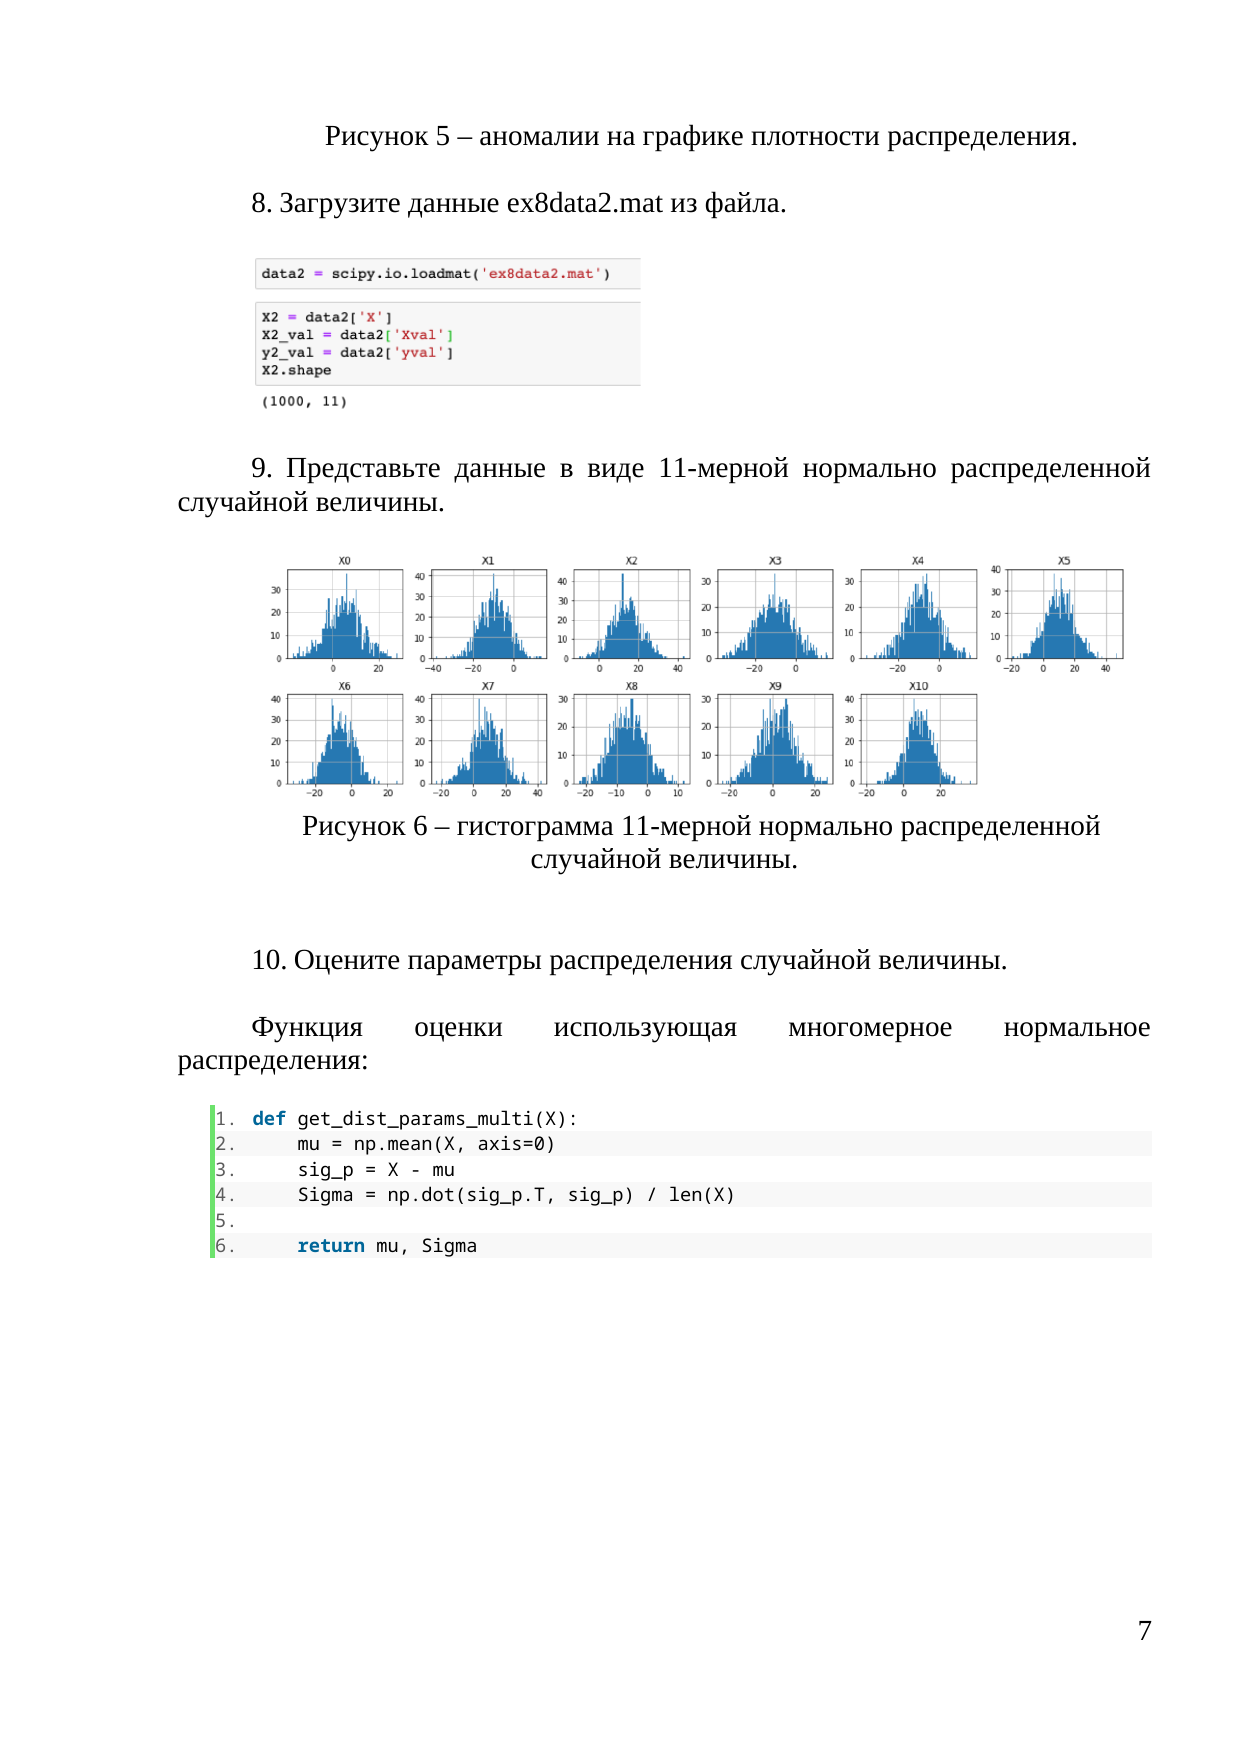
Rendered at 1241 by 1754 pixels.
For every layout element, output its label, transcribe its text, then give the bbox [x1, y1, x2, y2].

list sig_p = X - mu [215, 1156, 1152, 1182]
text 8. Загрузите данные ex8data2.mat из файла. [177, 185, 1152, 219]
text 9. Представьте данные в виде 11-мерной нормально распределенной случайной величины. [177, 450, 1152, 517]
picture [251, 252, 641, 417]
text Рисунок 6 – гистограмма 11-мерной нормально распределенной случайной величины. [177, 808, 1152, 875]
text Рисунок 5 – аномалии на графике плотности распределения. [177, 118, 1152, 152]
list Sigma = np.dot(sig_p.T, sig_p) / len(X) [215, 1182, 1152, 1207]
text 10. Оцените параметры распределения случайной величины. [177, 942, 1152, 975]
list def get_dist_params_multi(X): [215, 1105, 1152, 1131]
text Функция оценки использующая многомерное нормальное распределения: [177, 1009, 1152, 1076]
picture [263, 551, 1140, 808]
list return mu, Sigma [215, 1233, 1152, 1258]
list mu = np.mean(X, axis=0) [215, 1131, 1152, 1156]
